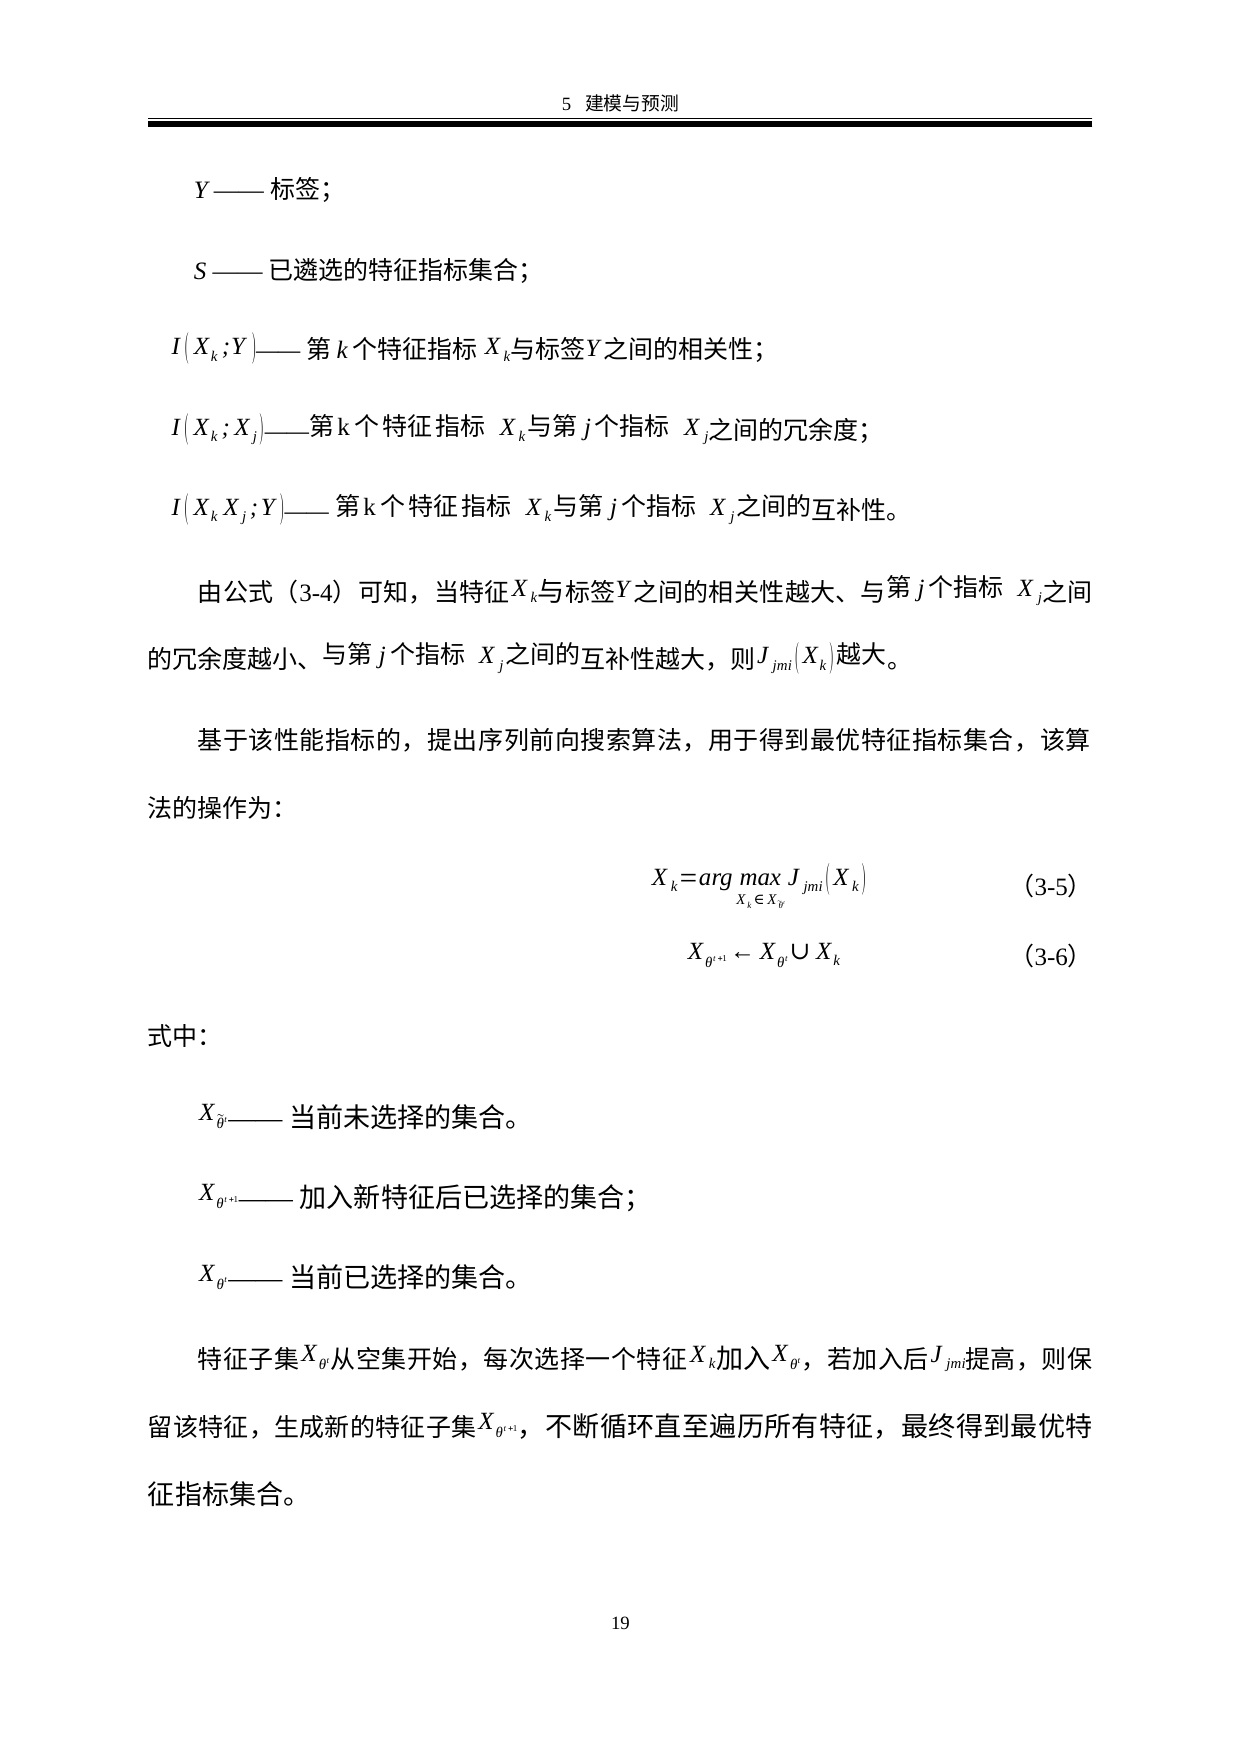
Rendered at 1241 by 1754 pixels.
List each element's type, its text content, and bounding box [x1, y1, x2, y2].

text 基于该性能指标的，提出序列前向搜索算法，用于得到最优特征指标集合，该算法的操作为： [148, 704, 1092, 840]
text （3-5） [148, 853, 1092, 921]
text 由公式（3-4）可知，当特征与标签之间的相关性越大、与之间的冗余度越小、互补性越大，则。 [148, 556, 1092, 692]
text Y —— 标签； [148, 154, 1092, 222]
text —— 加入新特征后已选择的集合； [148, 1162, 1092, 1230]
text ——之间的冗余度； [148, 395, 1092, 463]
text 式中： [148, 1001, 1092, 1069]
text S —— 已遴选的特征指标集合； [148, 234, 1092, 302]
text —— 互补性。 [148, 476, 1092, 543]
text （3-6） [148, 921, 1092, 988]
text —— 第k个特征指标 与标签之间的相关性； [148, 315, 1092, 383]
text —— 当前未选择的集合。 [148, 1081, 1092, 1149]
text 特征子集从空集开始，每次选择一个特征加入，若加入后提高，则保留该特征，生成新的特征子集，不断循环直至遍历所有特征，最终得到最优特征指标集合。 [148, 1323, 1092, 1526]
text —— 当前已选择的集合。 [148, 1242, 1092, 1310]
